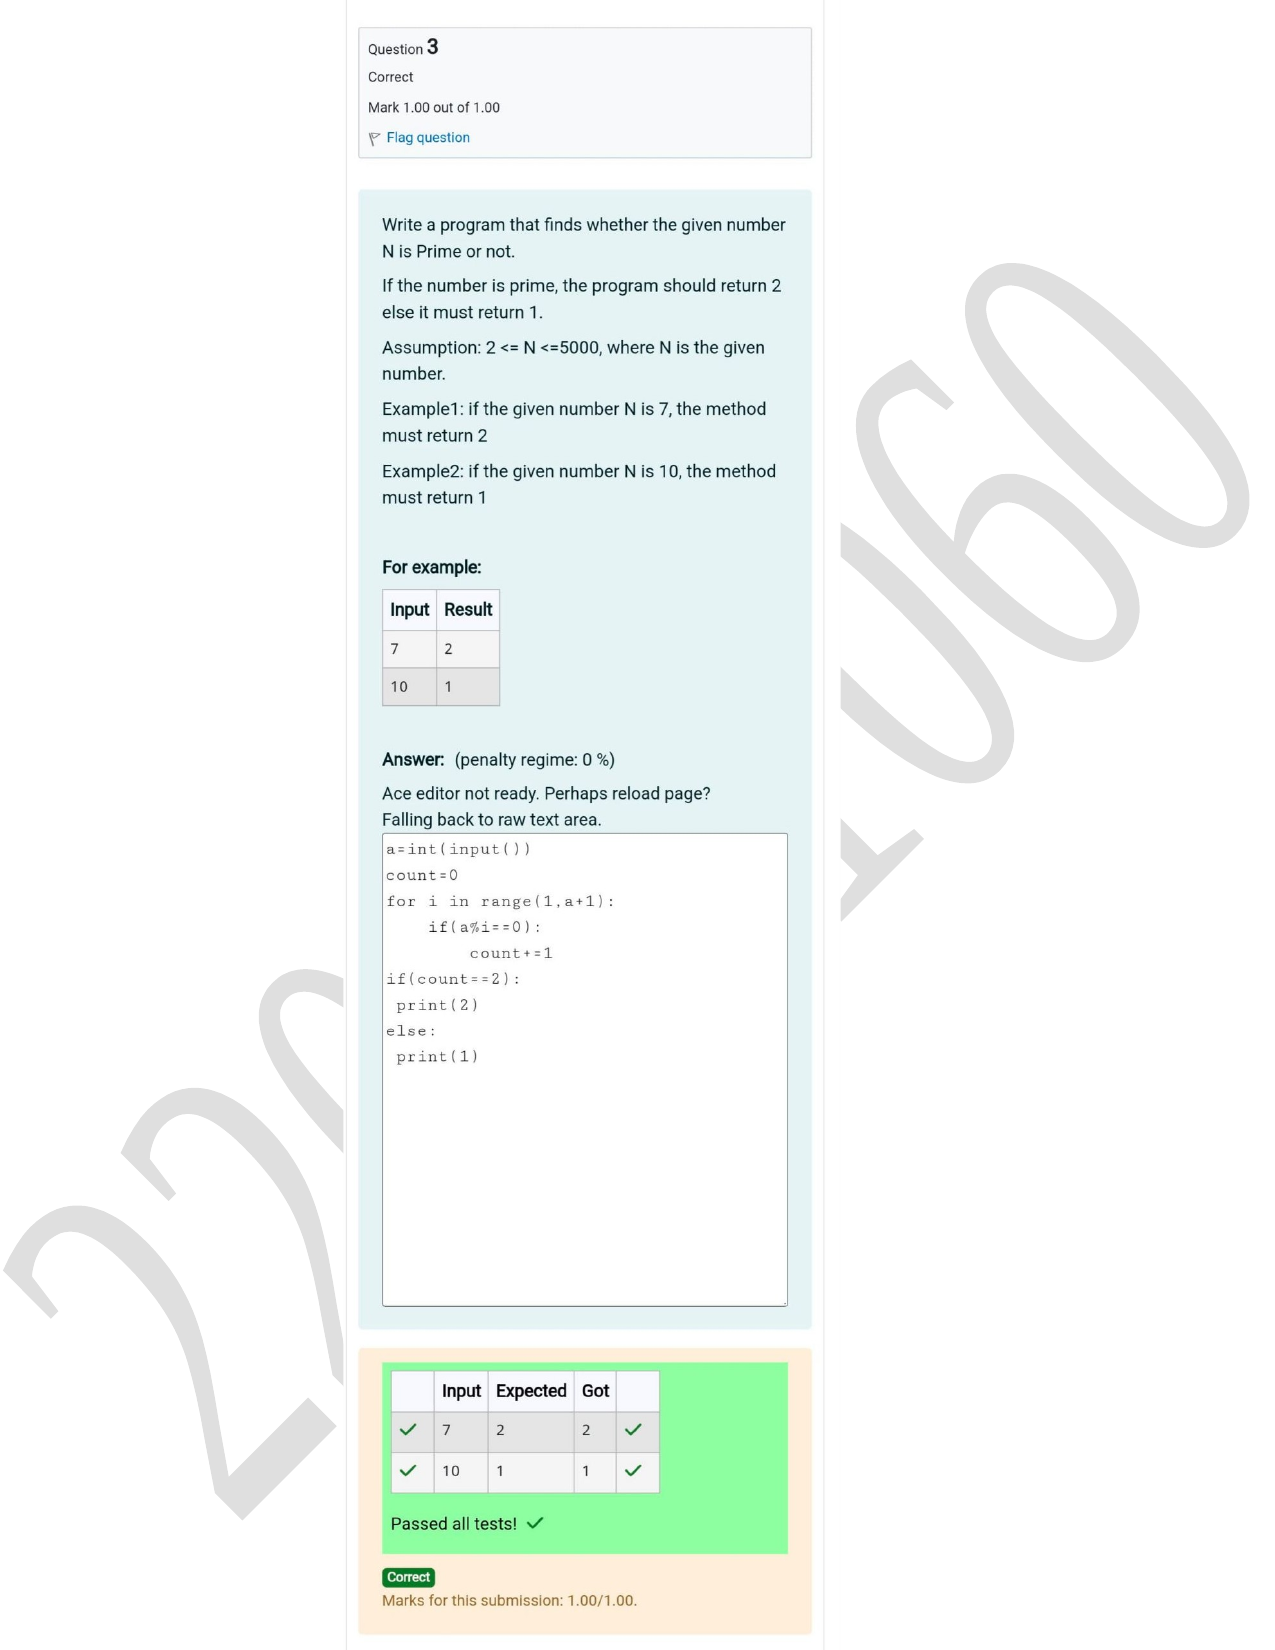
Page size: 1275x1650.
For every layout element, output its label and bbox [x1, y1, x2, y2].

picture [343, 0, 841, 1650]
